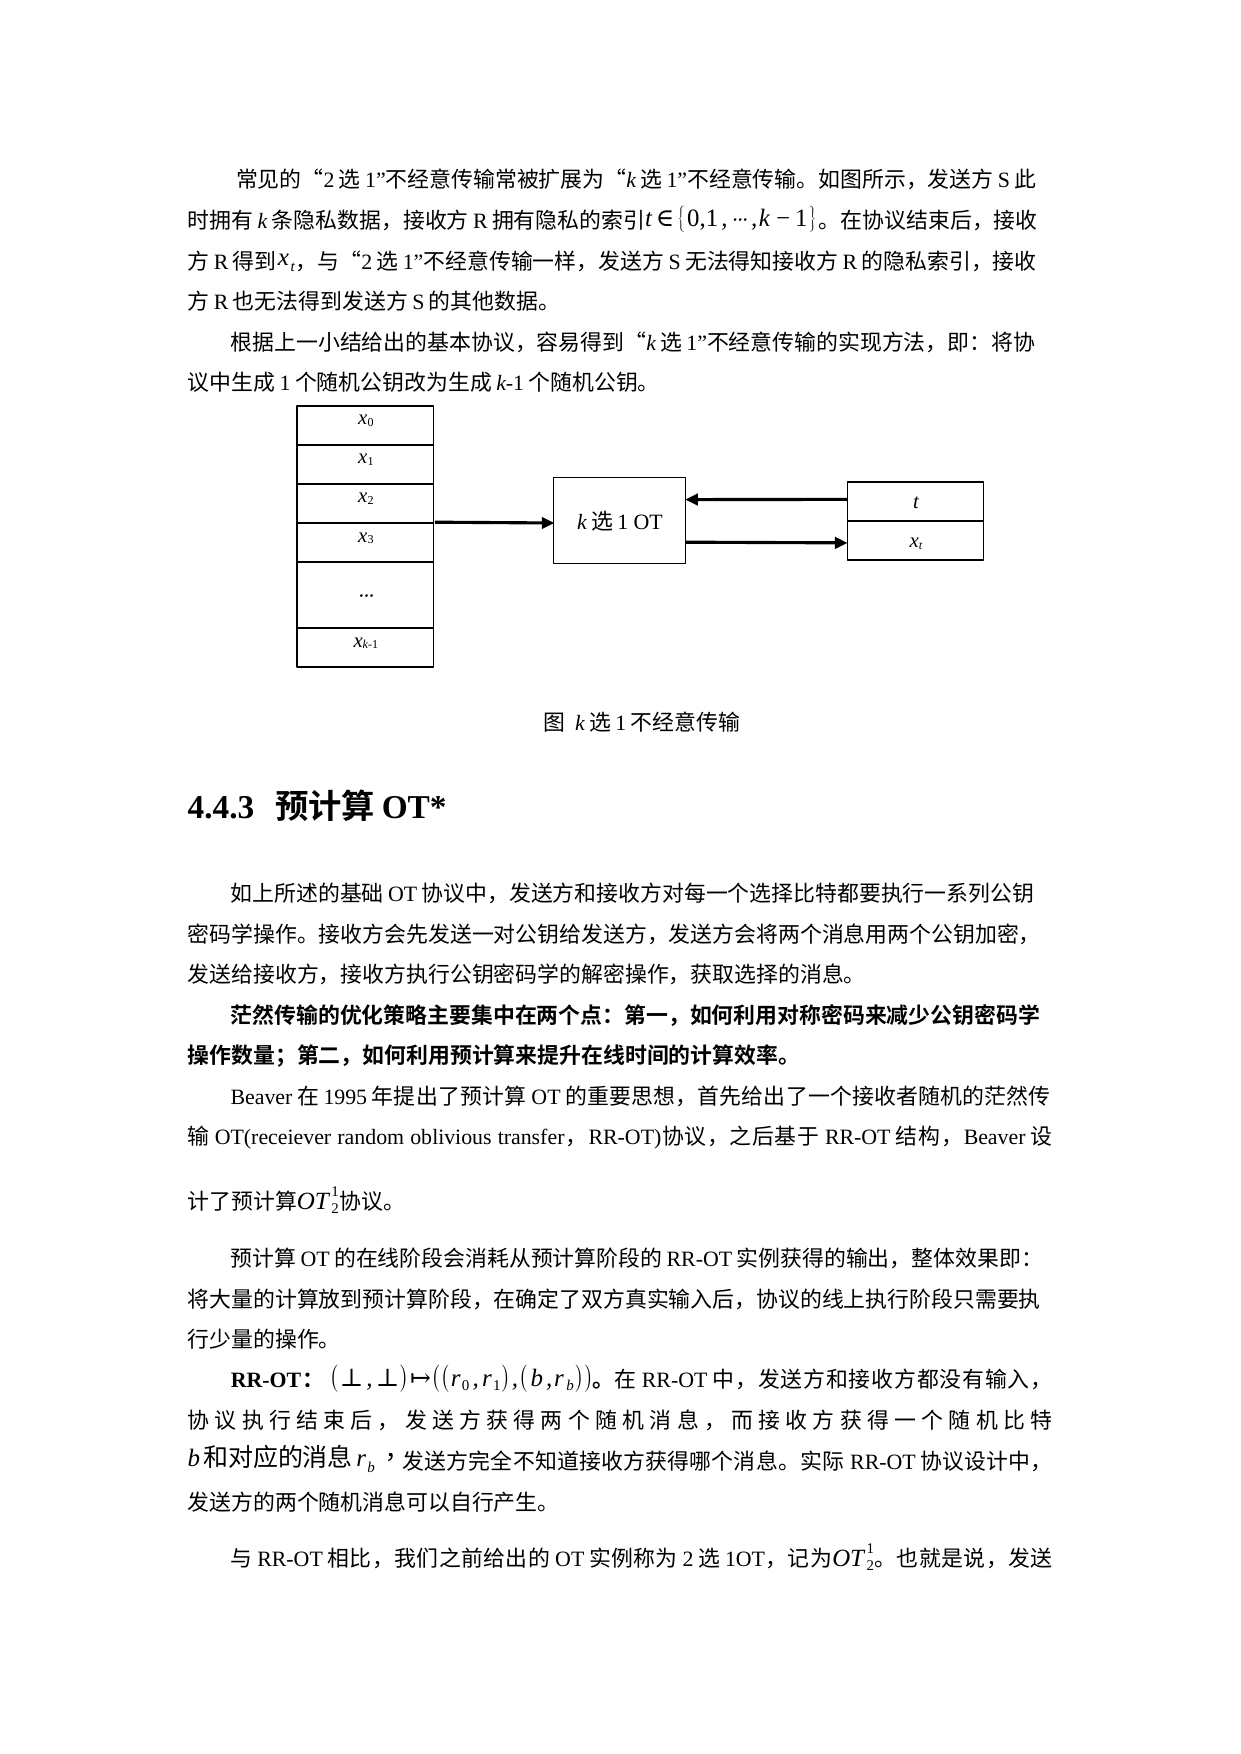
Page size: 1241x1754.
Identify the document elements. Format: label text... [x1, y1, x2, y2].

subtitle 预计算OT* [187, 772, 1053, 837]
text 茫然传输的优化策略主要集中在两个点：第一，如何利用对称密码来减少公钥密码学操作数量；第二，如何利用预计算来提升在线时间的计算效率。 [187, 997, 1053, 1070]
text 如上所述的基础OT协议中，发送方和接收方对每一个选择比特都要执行一系列公钥密码学操作。接收方会先发送一对公钥给发送方，发送方会将两个消息用两个公钥加密，发送给接收方，接收方执行公钥密码学的解密操作，获取选择的消息。 [187, 876, 1053, 989]
text 预计算OT的在线阶段会消耗从预计算阶段的RR-OT实例获得的输出，整体效果即：将大量的计算放到预计算阶段，在确定了双方真实输入后，协议的线上执行阶段只需要执行少量的操作。 [187, 1241, 1053, 1354]
text 图 k选1不经意传输 [187, 704, 1053, 737]
text 根据上一小结给出的基本协议，容易得到“k选1”不经意传输的实现方法，即：将协议中生成1个随机公钥改为生成k-1个随机公钥。 [187, 324, 1053, 397]
text 常见的“2选1”不经意传输常被扩展为“k选1”不经意传输。如图所示，发送方S此时拥有k条隐私数据，接收方R拥有隐私的索引。在协议结束后，接收方R得到，与“2选1”不经意传输一样，发送方S无法得知接收方R的隐私索引，接收方R也无法得到发送方S的其他数据。 [187, 162, 1053, 316]
text Beaver在1995年提出了预计算OT的重要思想，首先给出了一个接收者随机的茫然传输OT(receiever random oblivious transfer，RR-OT)协议，之后基于RR-OT结构，Beaver设计了预计算协议。 [187, 1078, 1053, 1233]
text RR-OT： 。在RR-OT中，发送方和接收方都没有输入，协议执行结束后，发送方获得两个随机消息，而接收方获得一个随机比特发送方完全不知道接收方获得哪个消息。实际RR-OT协议设计中，发送方的两个随机消息可以自行产生。 [187, 1362, 1053, 1517]
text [187, 1524, 1053, 1589]
